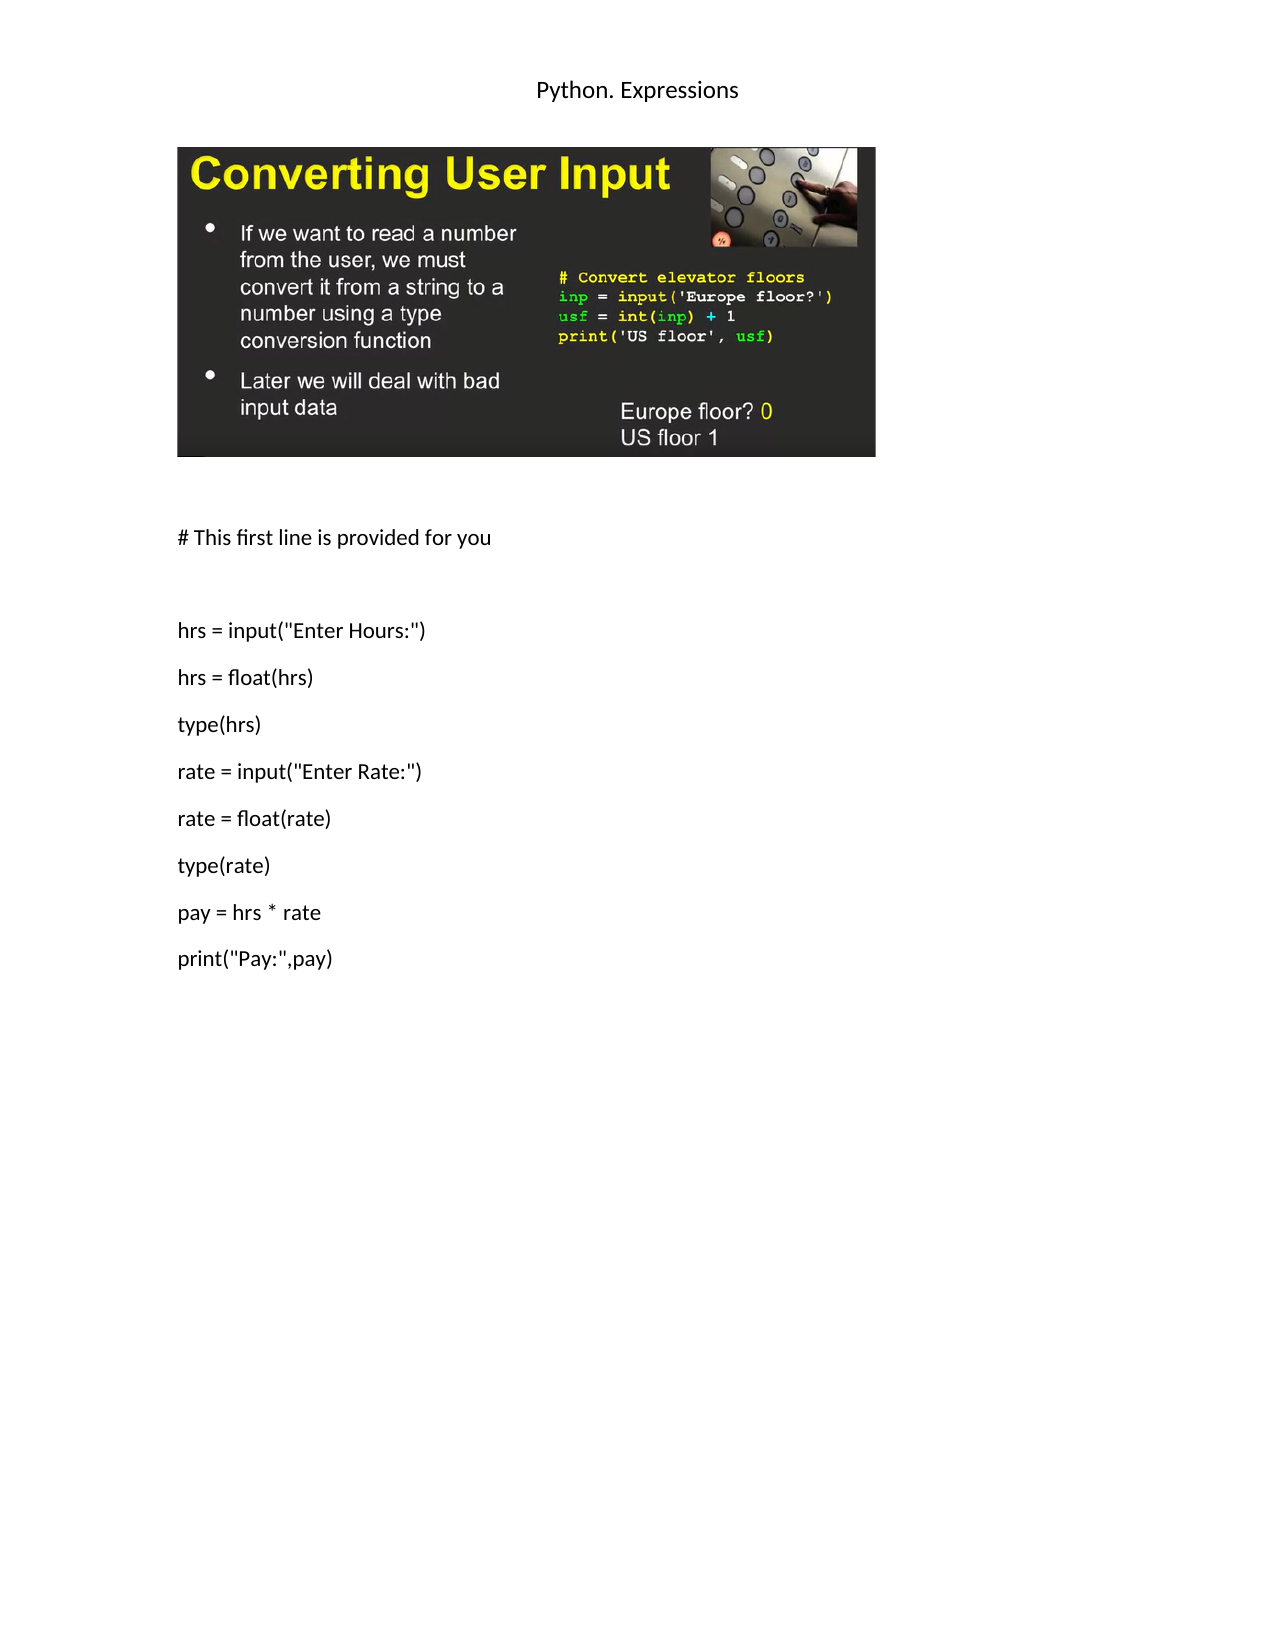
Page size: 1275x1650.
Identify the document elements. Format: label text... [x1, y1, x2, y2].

text rate = input("Enter Rate:") [177, 757, 1098, 785]
picture [177, 147, 876, 457]
text print("Pay:",pay) [177, 944, 1098, 973]
text type(rate) [177, 851, 1098, 879]
text rate = float(rate) [177, 804, 1098, 832]
text hrs = input("Enter Hours:") [177, 616, 1098, 644]
text hrs = float(hrs) [177, 663, 1098, 691]
text # This first line is provided for you [177, 523, 1098, 551]
text type(hrs) [177, 710, 1098, 738]
text pay = hrs * rate [177, 898, 1098, 926]
